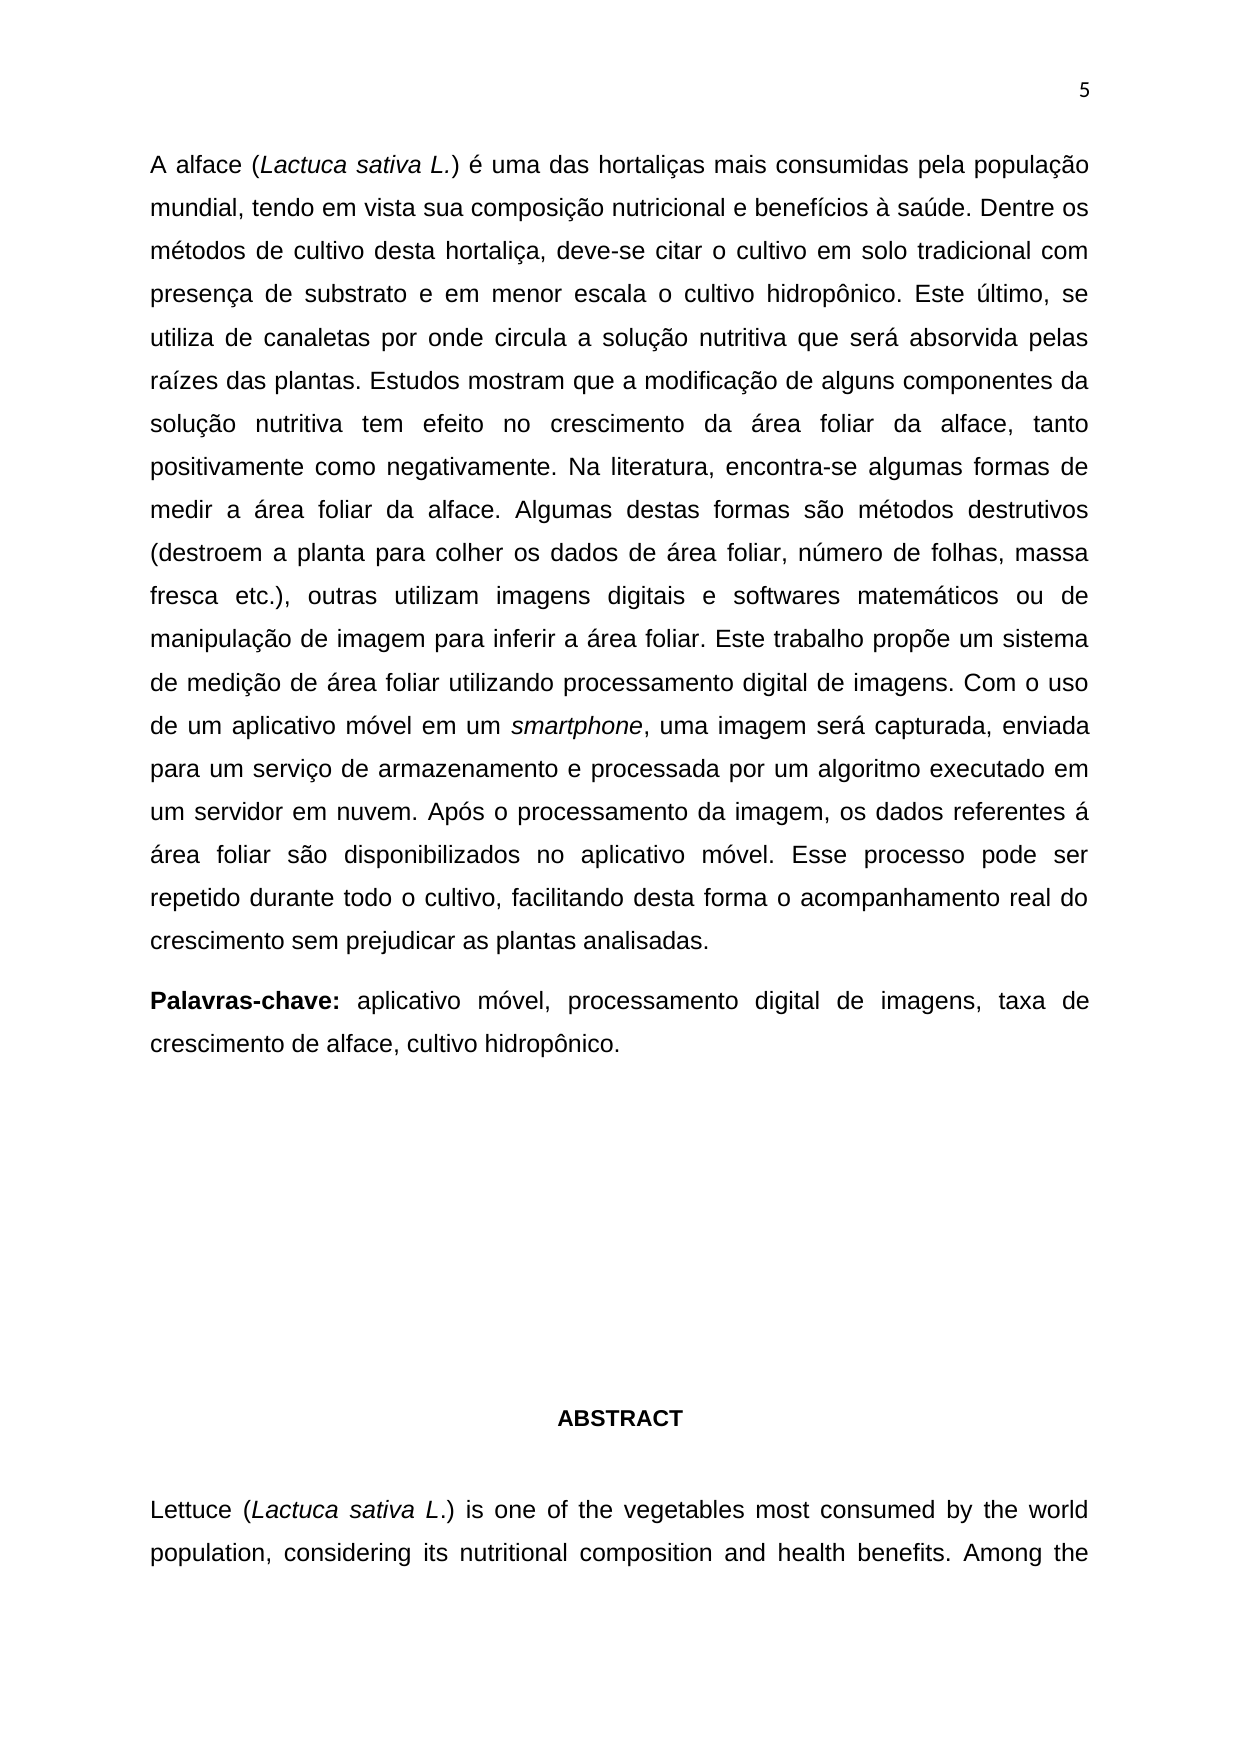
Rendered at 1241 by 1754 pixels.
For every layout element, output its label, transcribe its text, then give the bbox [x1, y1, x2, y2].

text ABSTRACT [150, 1405, 1090, 1431]
text A alface (Lactuca sativa L.) é uma das hortaliças mais consumidas pela população mundial, tendo em vista sua composição nutricional e benefícios à saúde. Dentre os métodos de cultivo desta hortaliça, deve-se citar o cultivo em solo tradicional com presença de substrato e em menor escala o cultivo hidropônico. Este último, se utiliza de canaletas por onde circula a solução nutritiva que será absorvida pelas raízes das plantas. Estudos mostram que a modificação de alguns componentes da solução nutritiva tem efeito no crescimento da área foliar da alface, tanto positivamente como negativamente. Na literatura, encontra-se algumas formas de medir a área foliar da alface. Algumas destas formas são métodos destrutivos (destroem a planta para colher os dados de área foliar, número de folhas, massa fresca etc.), outras utilizam imagens digitais e softwares matemáticos ou de manipulação de imagem para inferir a área foliar. Este trabalho propõe um sistema de medição de área foliar utilizando processamento digital de imagens. Com o uso de um aplicativo móvel em um smartphone, uma imagem será capturada, enviada para um serviço de armazenamento e processada por um algoritmo executado em um servidor em nuvem. Após o processamento da imagem, os dados referentes á área foliar são disponibilizados no aplicativo móvel. Esse processo pode ser repetido durante todo o cultivo, facilitando desta forma o acompanhamento real do crescimento sem prejudicar as plantas analisadas. [150, 150, 1090, 955]
text Palavras-chave: aplicativo móvel, processamento digital de imagens, taxa de crescimento de alface, cultivo hidropônico. [150, 986, 1090, 1058]
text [150, 1495, 1090, 1567]
